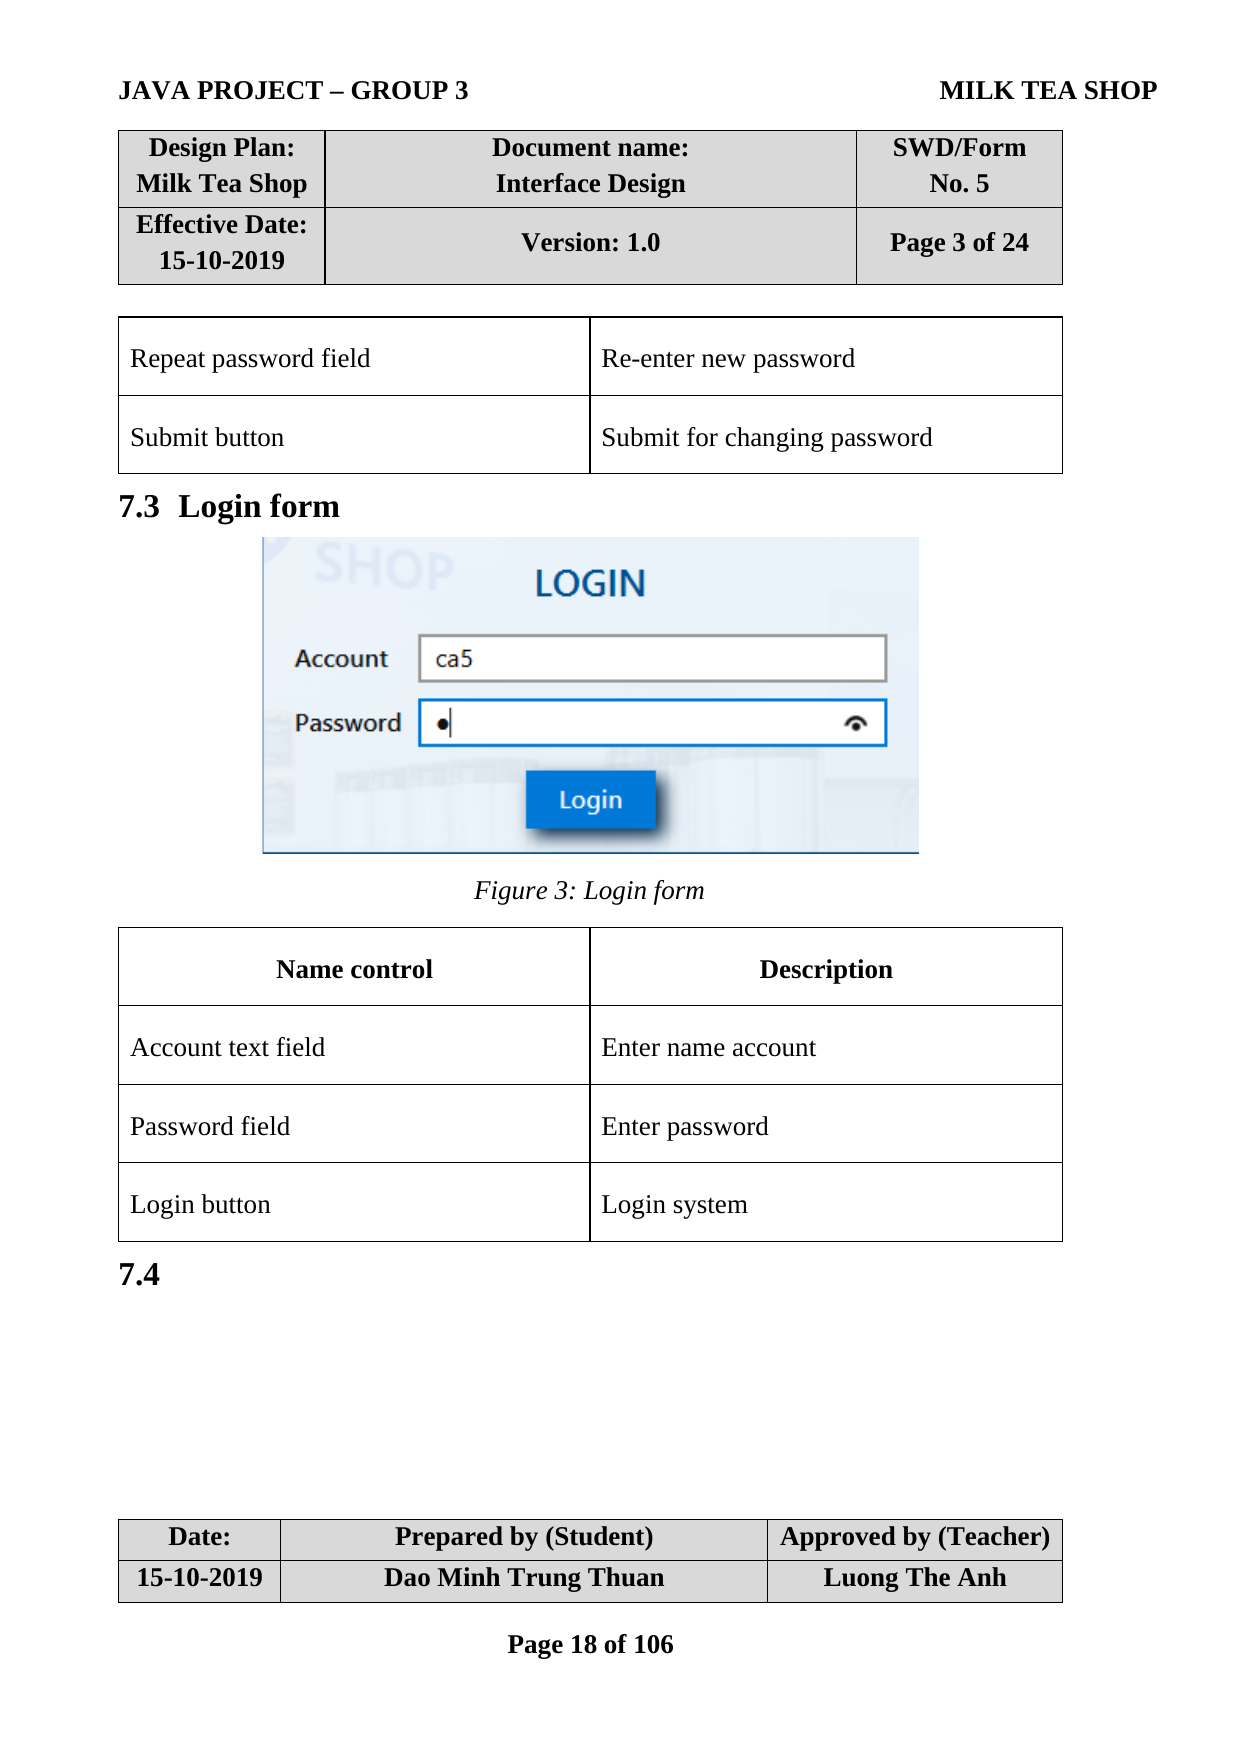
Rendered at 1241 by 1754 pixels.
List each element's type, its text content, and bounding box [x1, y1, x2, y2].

table_header Re-enter new password [591, 318, 1062, 395]
table_cell Enter name account [591, 1006, 1062, 1084]
table_cell Enter password [591, 1085, 1062, 1162]
picture [262, 537, 919, 854]
table_header Repeat password field [119, 318, 589, 395]
table_cell Login system [591, 1163, 1062, 1241]
table_header Name control [119, 928, 589, 1005]
table_cell Password field [119, 1085, 589, 1162]
table_cell Submit button [119, 396, 589, 473]
subtitle Login form [118, 487, 1063, 525]
table_cell Account text field [119, 1006, 589, 1084]
table_cell Login button [119, 1163, 589, 1241]
table_cell Submit for changing password [591, 396, 1062, 473]
table_header Description [591, 928, 1062, 1005]
text Figure 3: Login form [118, 874, 1063, 906]
